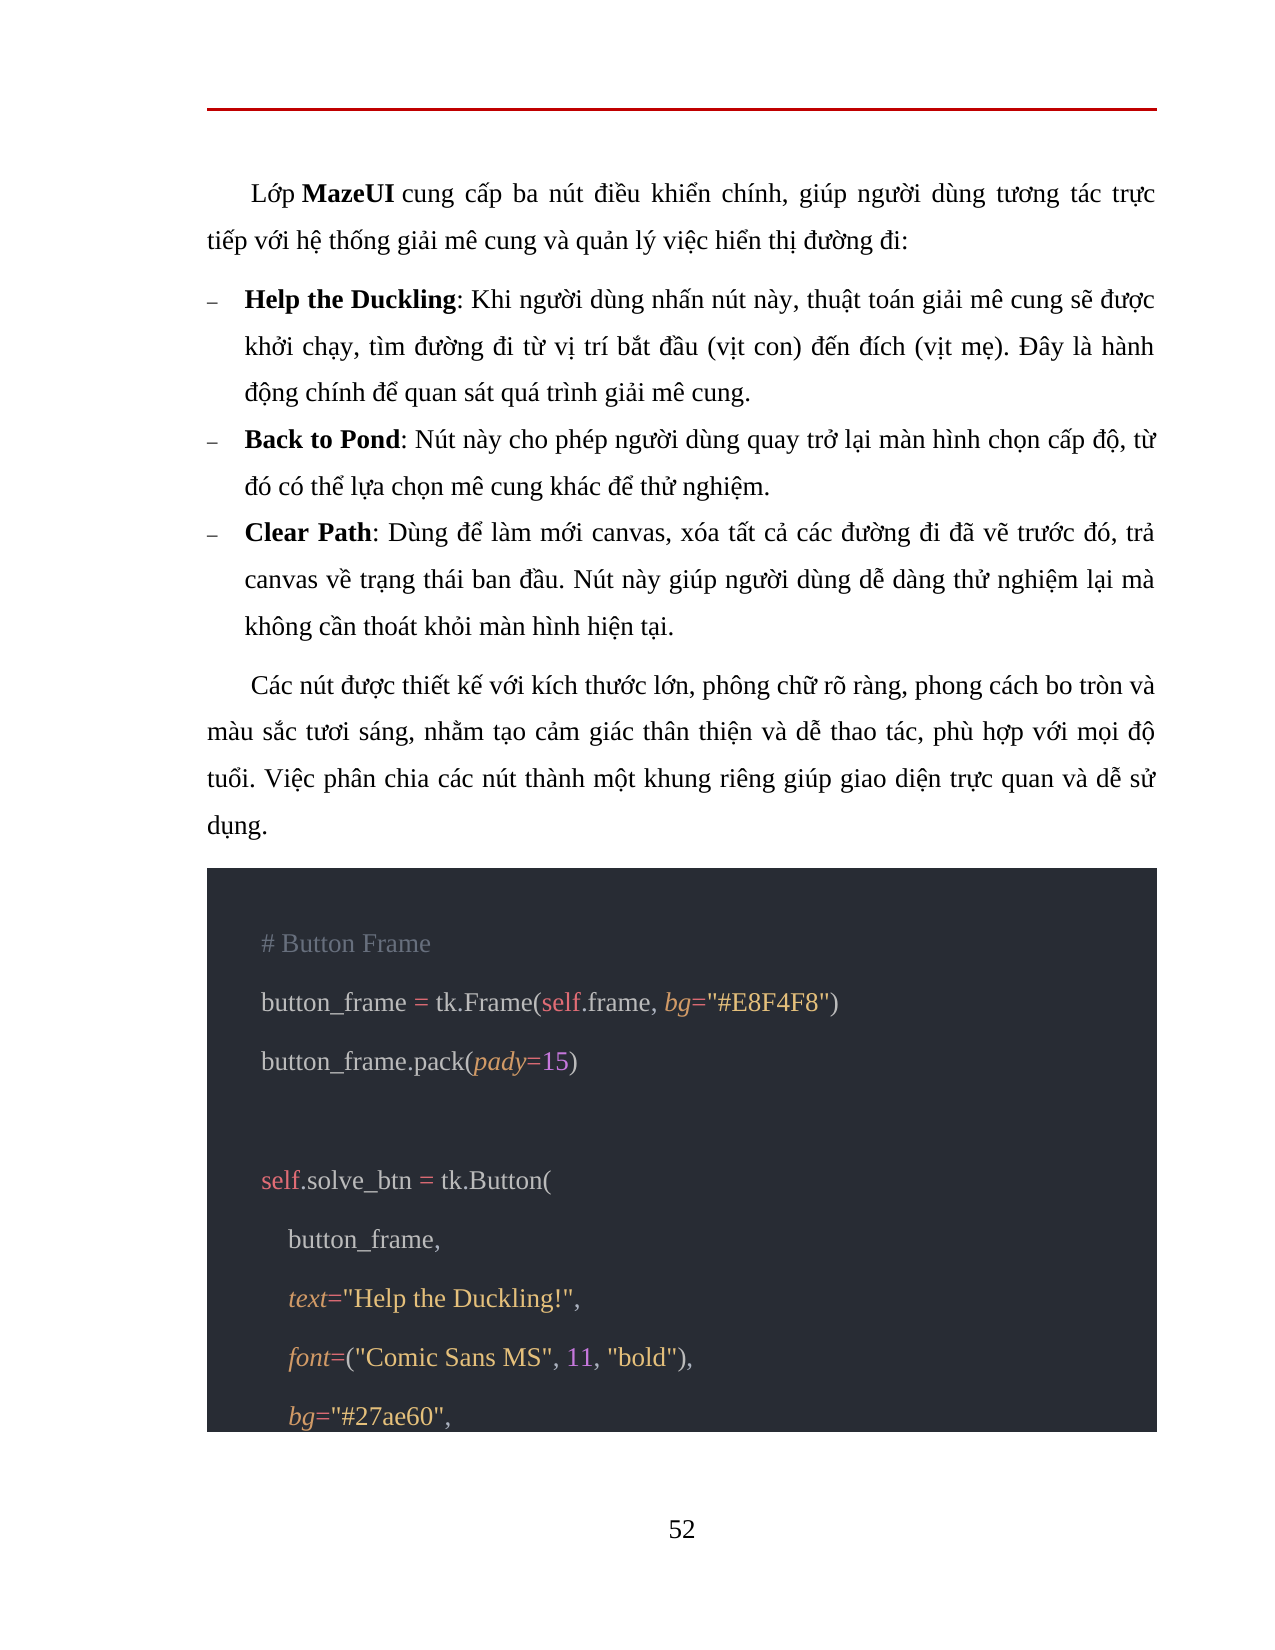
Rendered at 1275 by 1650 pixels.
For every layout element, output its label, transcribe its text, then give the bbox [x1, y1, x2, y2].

text button_frame.pack(pady=15) [207, 1046, 1157, 1077]
list Help the Duckling: Khi người dùng nhấn nút này, thuật toán giải mê cung sẽ được khởi chạy, tìm đường đi từ vị trí bắt đầu (vịt con) đến đích (vịt mẹ). Đây là hành động chính để quan sát quá trình giải mê cung. [207, 283, 1157, 407]
text bg="#27ae60", [207, 1401, 1157, 1432]
list Clear Path: Dùng để làm mới canvas, xóa tất cả các đường đi đã vẽ trước đó, trả canvas về trạng thái ban đầu. Nút này giúp người dùng dễ dàng thử nghiệm lại mà không cần thoát khỏi màn hình hiện tại. [207, 516, 1157, 641]
list Back to Pond: Nút này cho phép người dùng quay trở lại màn hình chọn cấp độ, từ đó có thể lựa chọn mê cung khác để thử nghiệm. [207, 423, 1157, 501]
text font=("Comic Sans MS", 11, "bold"), [207, 1341, 1157, 1372]
text # Button Frame [207, 927, 1157, 958]
text button_frame, [207, 1223, 1157, 1254]
text Các nút được thiết kế với kích thước lớn, phông chữ rõ ràng, phong cách bo tròn và màu sắc tươi sáng, nhằm tạo cảm giác thân thiện và dễ thao tác, phù hợp với mọi độ tuổi. Việc phân chia các nút thành một khung riêng giúp giao diện trực quan và dễ sử dụng. [207, 669, 1157, 840]
text self.solve_btn = tk.Button( [207, 1164, 1157, 1195]
text text="Help the Duckling!", [207, 1282, 1157, 1313]
text button_frame = tk.Frame(self.frame, bg="#E8F4F8") [207, 986, 1157, 1017]
text Lớp MazeUI cung cấp ba nút điều khiển chính, giúp người dùng tương tác trực tiếp với hệ thống giải mê cung và quản lý việc hiển thị đường đi: [207, 177, 1157, 255]
